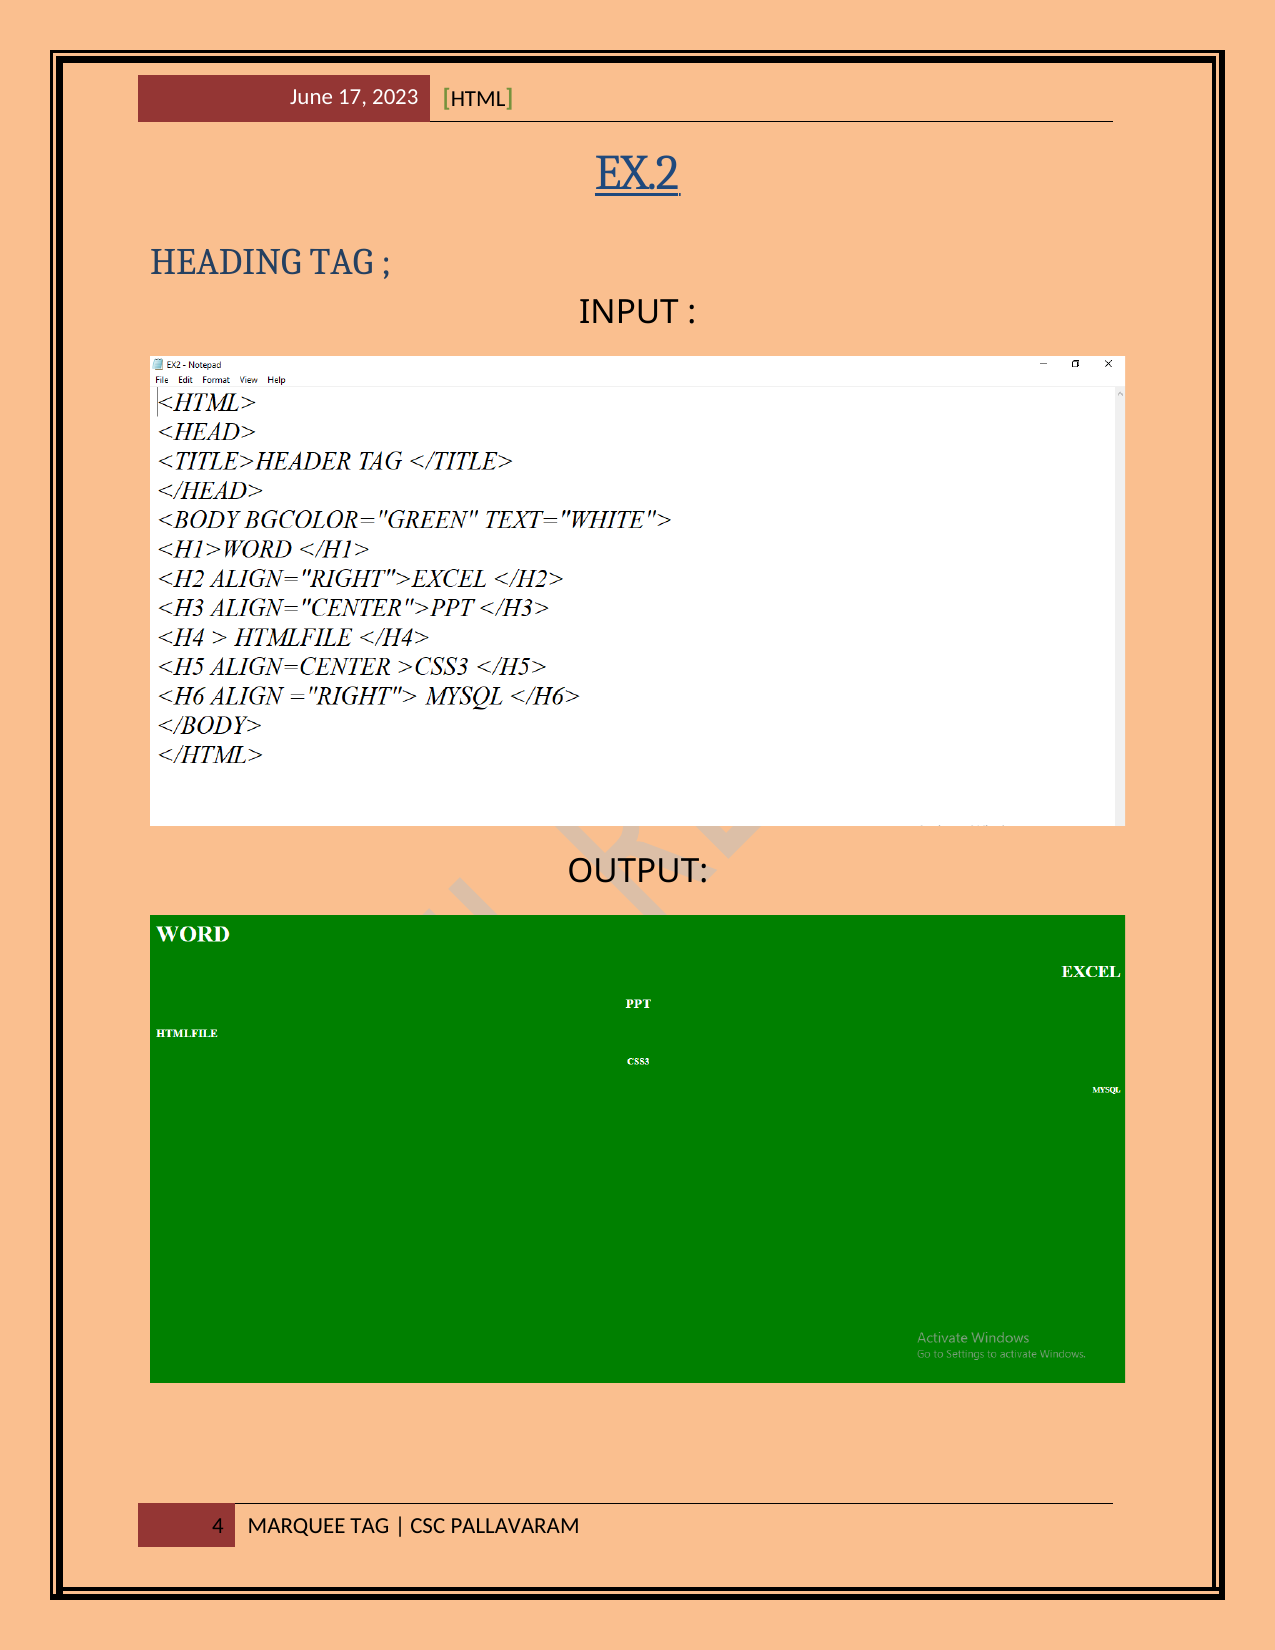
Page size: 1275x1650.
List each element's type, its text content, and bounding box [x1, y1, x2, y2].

picture [150, 915, 1126, 1383]
text OUTPUT: [150, 847, 1125, 892]
title EX.2 [150, 150, 1125, 199]
picture [150, 356, 1125, 826]
subtitle HEADING TAG ; [150, 241, 1125, 284]
text INPUT : [150, 288, 1125, 333]
